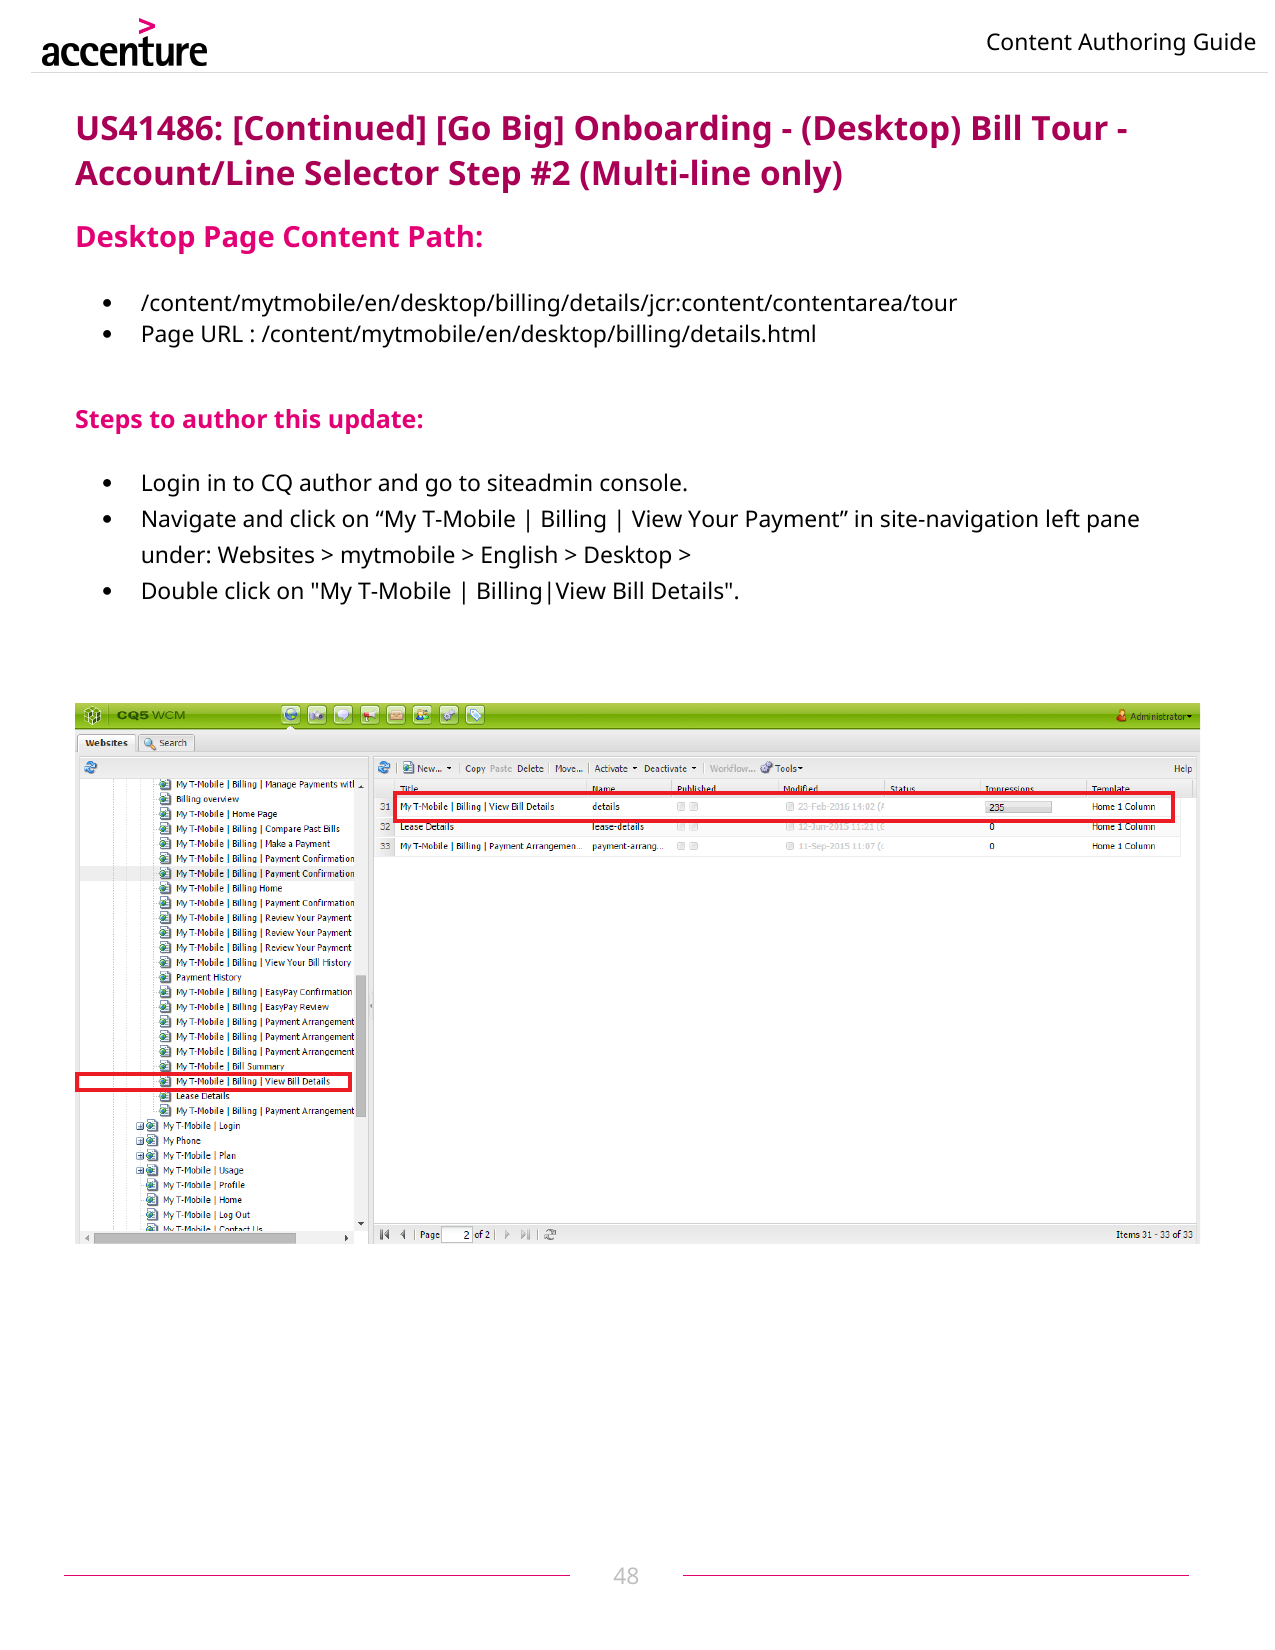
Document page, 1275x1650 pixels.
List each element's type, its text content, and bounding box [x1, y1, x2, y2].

list Page URL : /content/mytmobile/en/desktop/billing/details.html [103, 318, 1200, 349]
list Navigate and click on “My T-Mobile | Billing | View Your Payment” in site-navigation left pane under: Websites > mytmobile > English > Desktop > [103, 503, 1200, 570]
list Double click on "My T-Mobile | Billing|View Bill Details". [103, 574, 1200, 606]
list Login in to CQ author and go to siteadmin console. [103, 467, 1200, 498]
picture [75, 703, 1200, 1244]
subtitle Steps to author this update: [75, 401, 1200, 436]
picture [42, 36, 207, 66]
subtitle US41486: [Continued] [Go Big] Onboarding - (Desktop) Bill Tour - Account/Line Selector Step #2 (Multi-line only) [75, 104, 1200, 195]
list /content/mytmobile/en/desktop/billing/details/jcr:content/contentarea/tour [103, 287, 1200, 318]
subtitle Desktop Page Content Path: [75, 216, 1200, 256]
